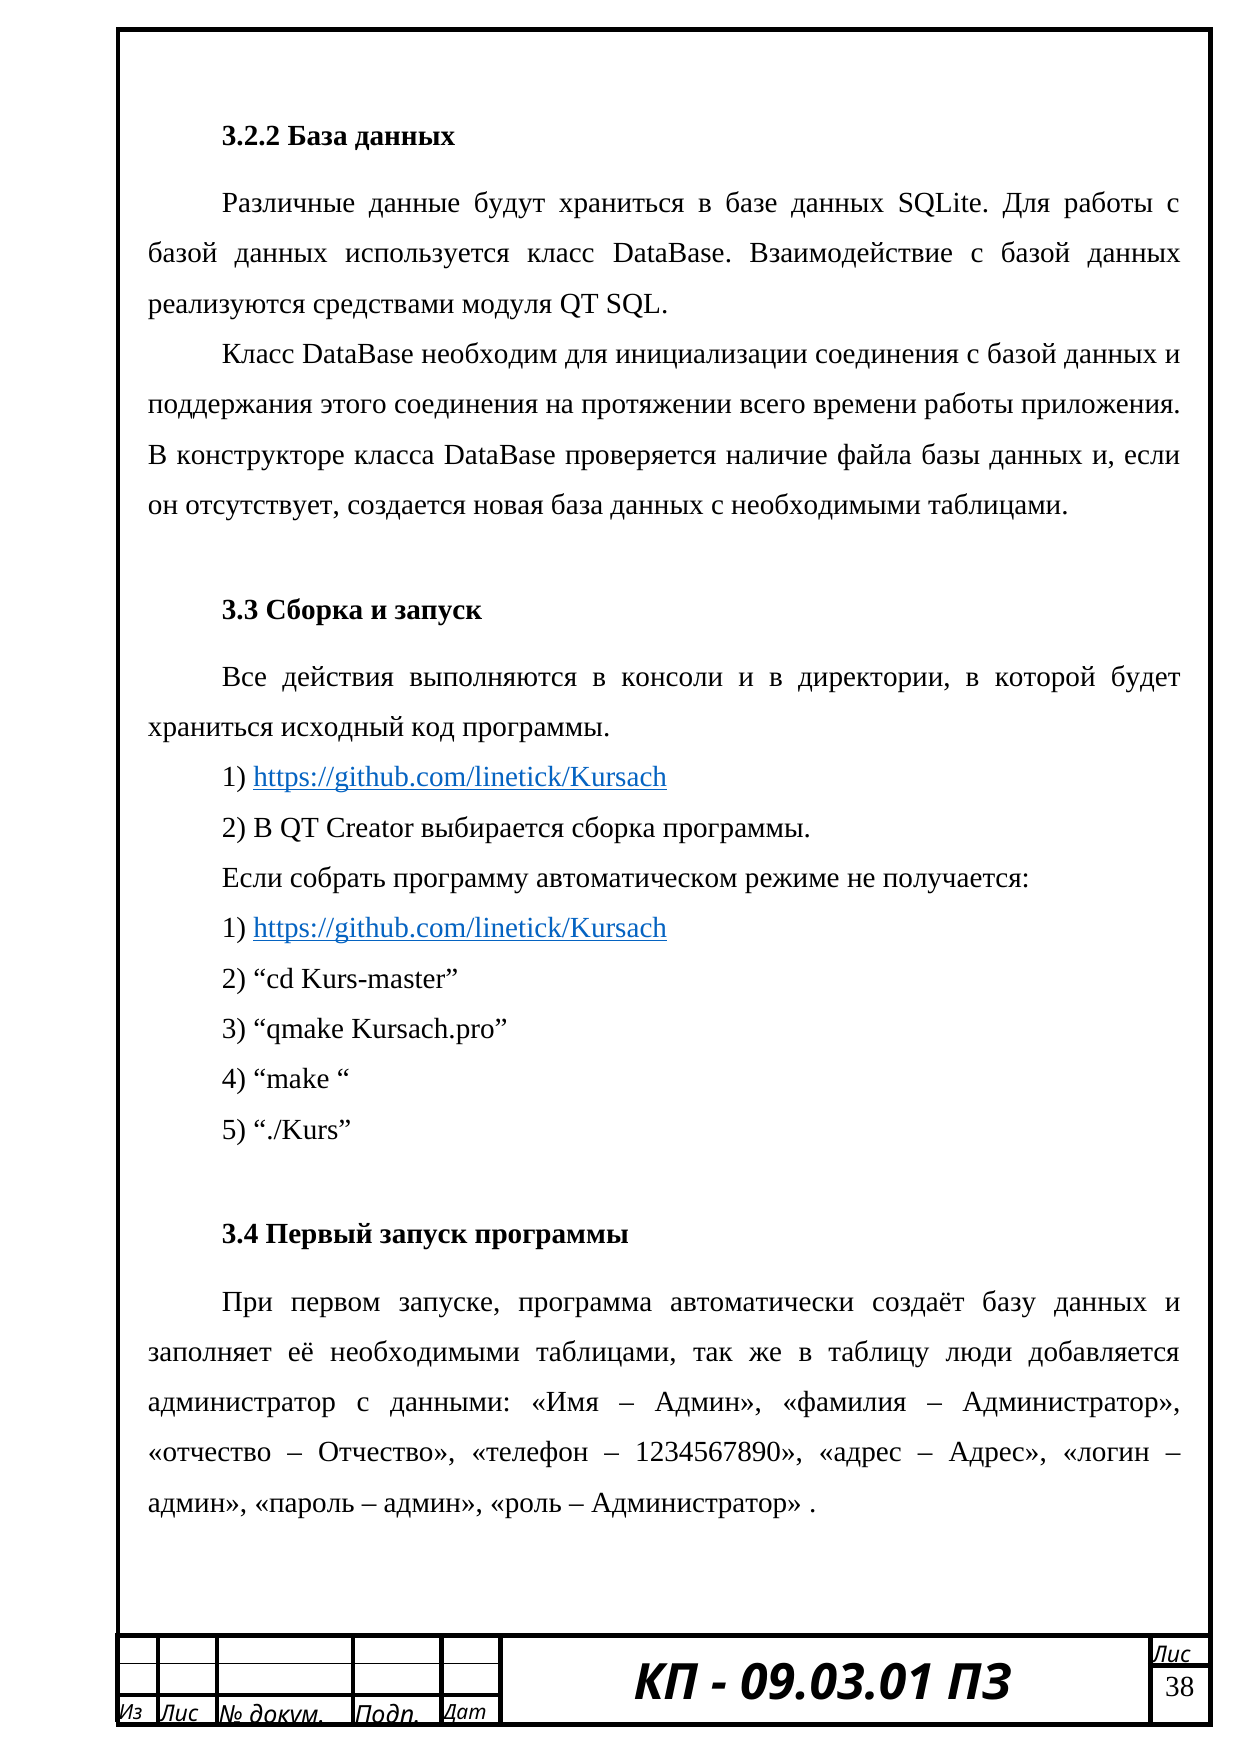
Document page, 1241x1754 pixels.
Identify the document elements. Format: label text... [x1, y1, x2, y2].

text Различные данные будут храниться в базе данных SQLite. Для работы с базой данных используется класс DataBase. Взаимодействие с базой данных реализуются средствами модуля QT SQL. [148, 185, 1181, 319]
list 3.3 Сборка и запуск [222, 592, 1181, 625]
list 3.2.2 База данных [222, 118, 1181, 152]
text 4) “make “ [148, 1061, 1181, 1095]
text При первом запуске, программа автоматически создаёт базу данных и заполняет её необходимыми таблицами, так же в таблицу люди добавляется администратор с данными: «Имя – Админ», «фамилия – Администратор», «отчество – Отчество», «телефон – 1234567890», «адрес – Адрес», «логин – админ», «пароль – админ», «роль – Администратор» . [148, 1284, 1181, 1518]
text Если собрать программу автоматическом режиме не получается: [148, 860, 1181, 894]
text Класс DataBase необходим для инициализации соединения с базой данных и поддержания этого соединения на протяжении всего времени работы приложения. В конструкторе класса DataBase проверяется наличие файла базы данных и, если он отсутствует, создается новая база данных с необходимыми таблицами. [148, 336, 1181, 521]
text 1) https://github.com/linetick/Kursach [148, 759, 1181, 793]
text 1) https://github.com/linetick/Kursach [148, 911, 1181, 944]
text 2) “cd Kurs-master” [148, 961, 1181, 994]
text 2) В QT Creator выбирается сборка программы. [148, 810, 1181, 843]
text 3) “qmake Kursach.pro” [148, 1011, 1181, 1045]
text 5) “./Kurs” [148, 1112, 1181, 1145]
text Все действия выполняются в консоли и в директории, в которой будет храниться исходный код программы. [148, 659, 1181, 743]
list 3.4 Первый запуск программы [222, 1217, 1181, 1250]
